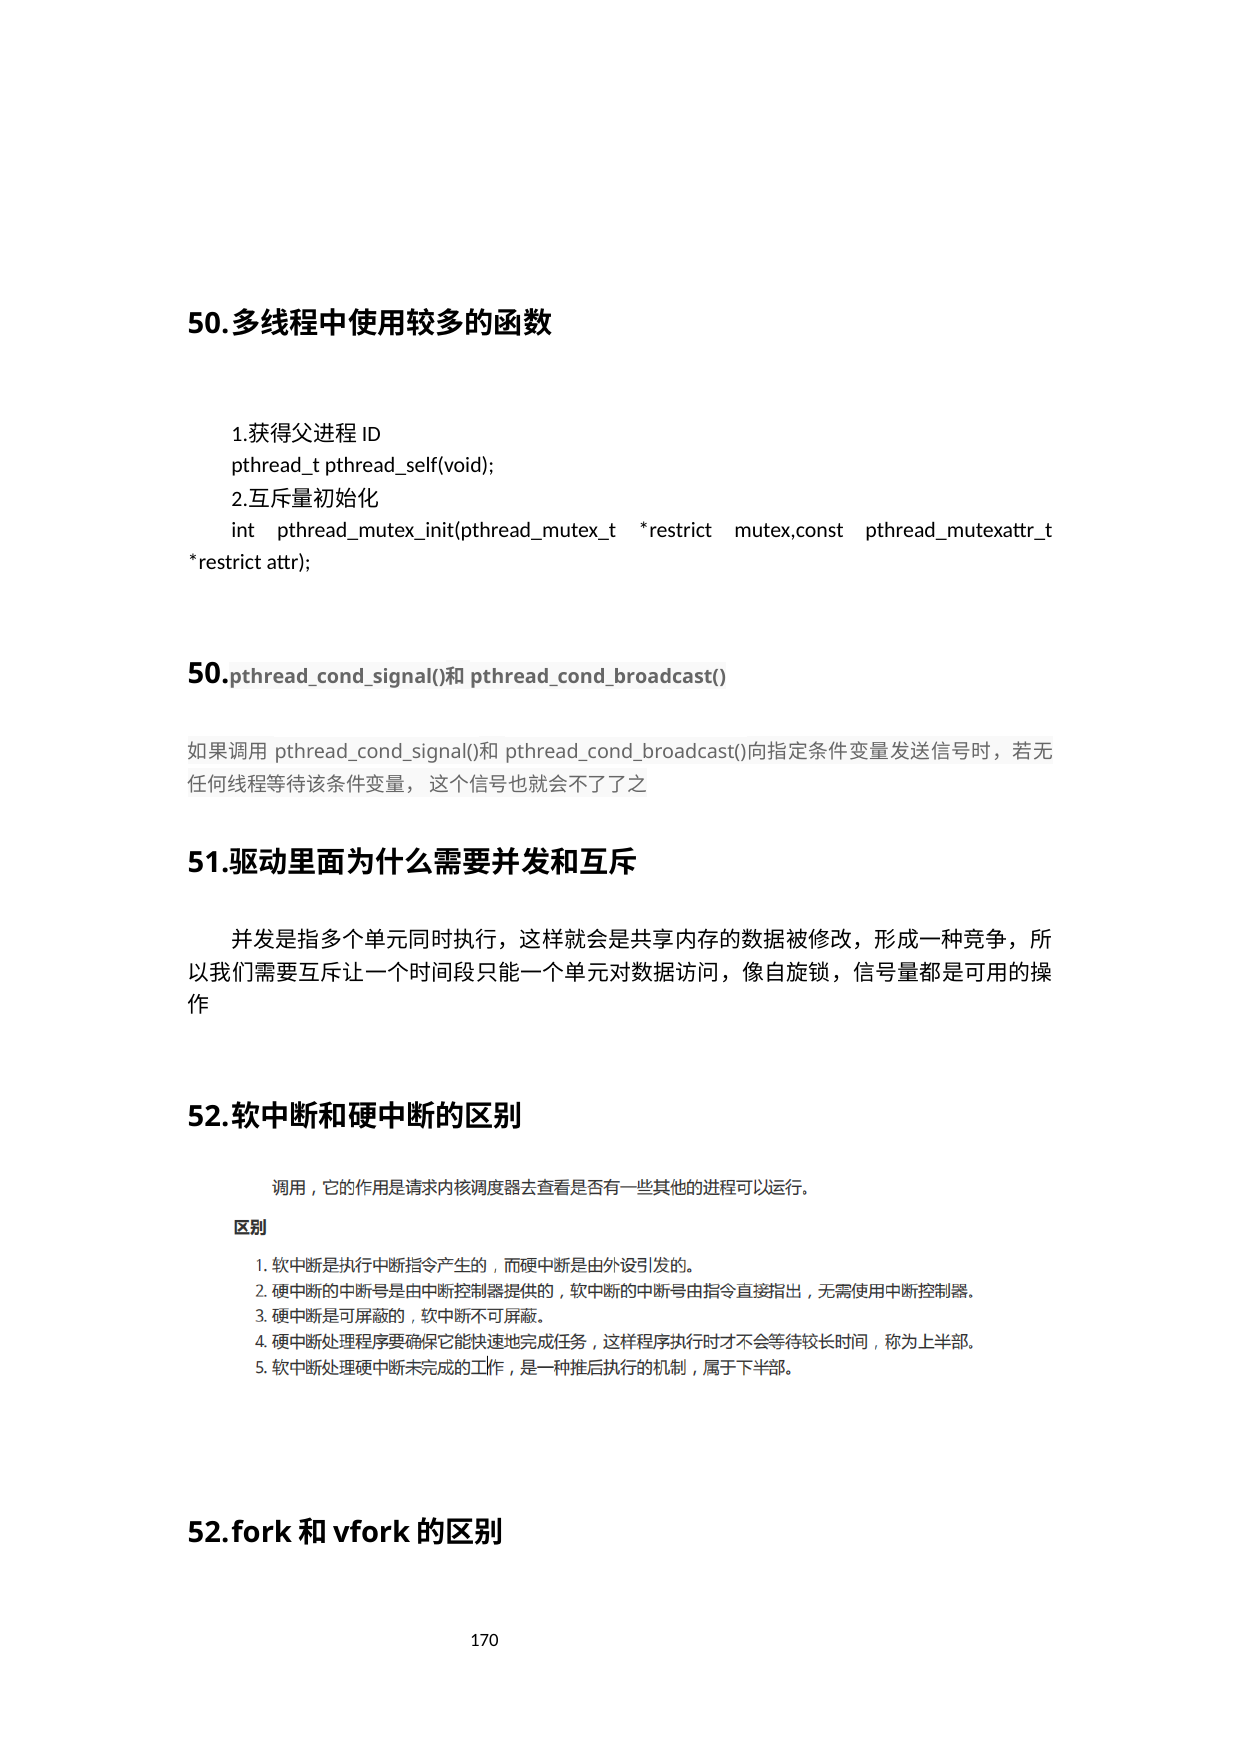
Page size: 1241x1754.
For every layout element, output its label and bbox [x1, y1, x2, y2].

picture [187, 1175, 1053, 1382]
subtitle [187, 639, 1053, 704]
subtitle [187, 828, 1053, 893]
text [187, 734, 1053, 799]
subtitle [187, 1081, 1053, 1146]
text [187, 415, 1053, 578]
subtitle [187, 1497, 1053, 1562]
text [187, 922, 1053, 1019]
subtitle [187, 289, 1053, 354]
